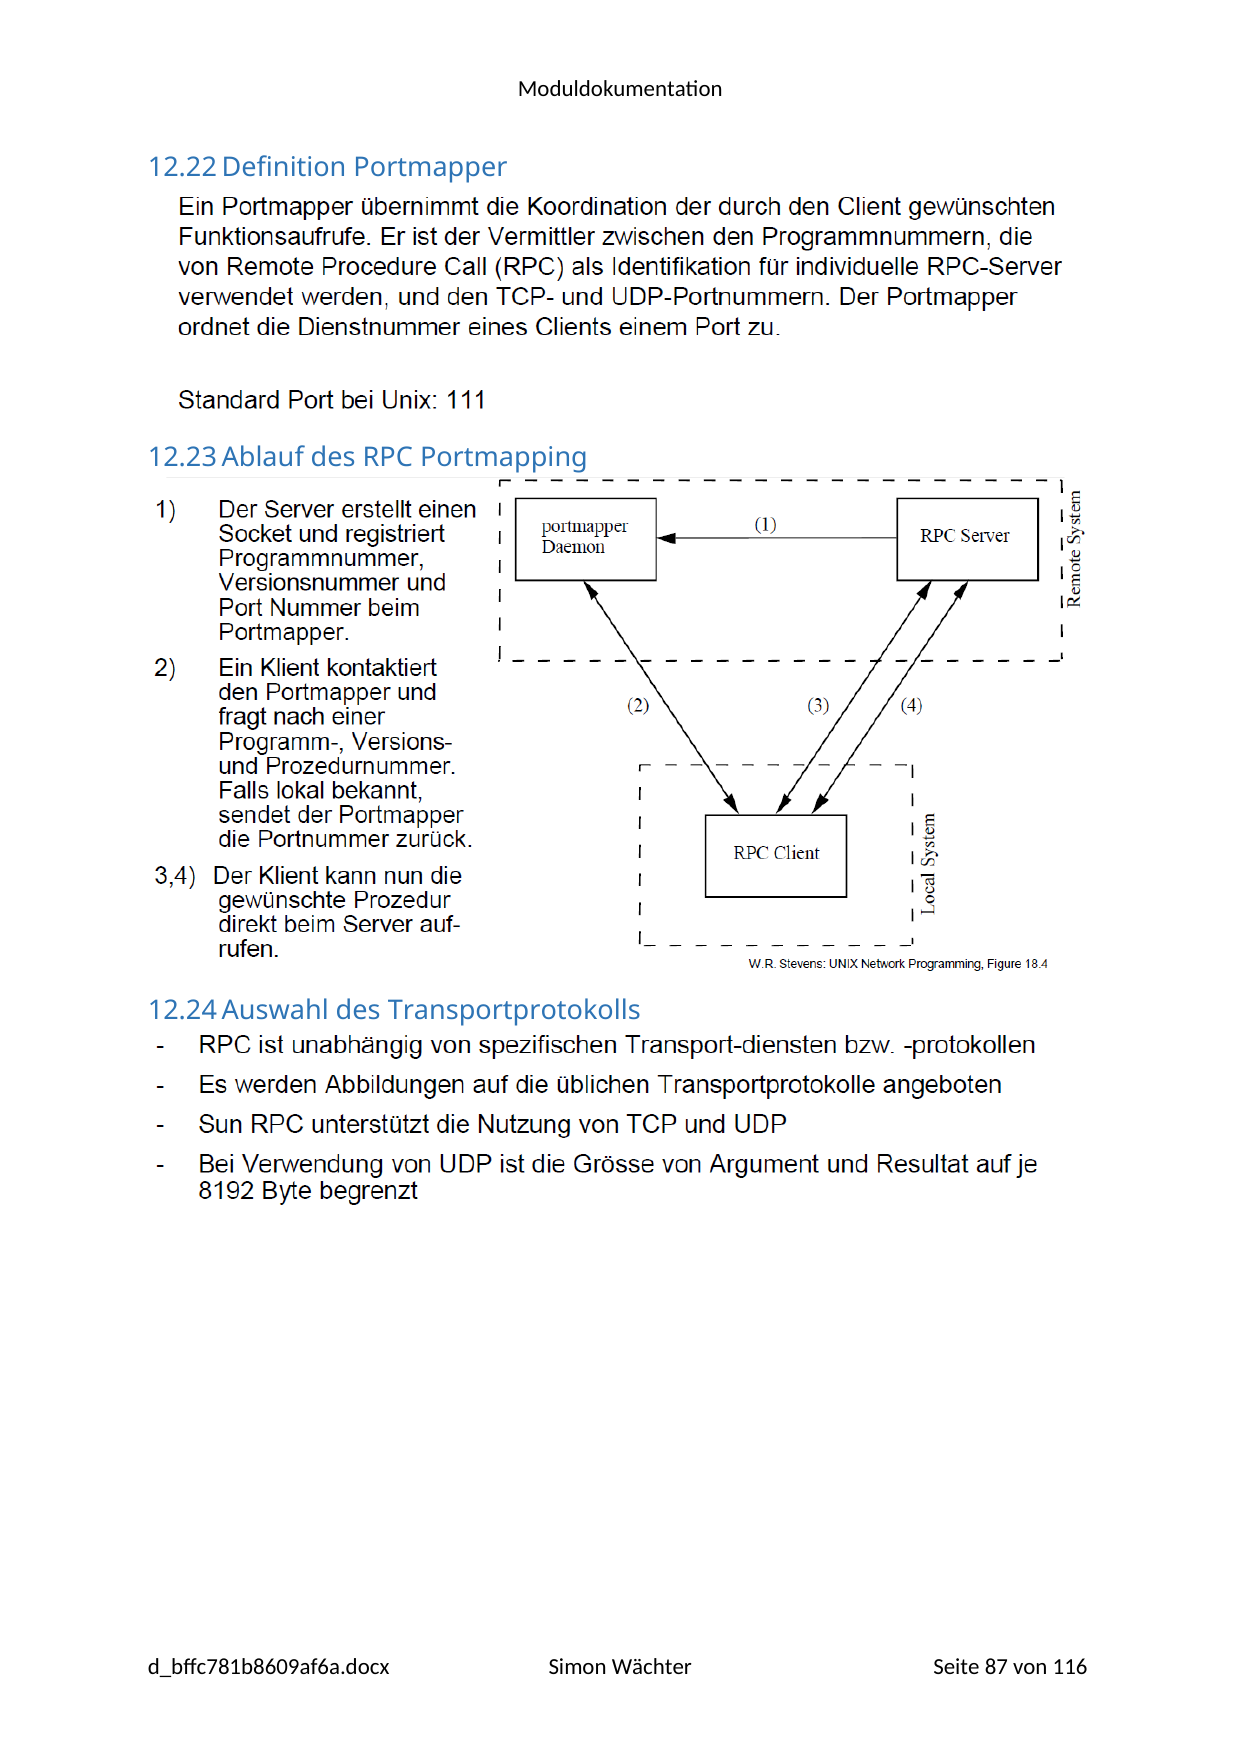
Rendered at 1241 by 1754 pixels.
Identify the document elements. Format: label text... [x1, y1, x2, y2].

picture [147, 1030, 1093, 1209]
picture [147, 187, 1093, 419]
subtitle Ablauf des RPC Portmapping [148, 438, 1093, 474]
subtitle Auswahl des Transportprotokolls [148, 990, 1093, 1027]
picture [147, 477, 1093, 972]
subtitle Definition Portmapper [148, 148, 1093, 184]
